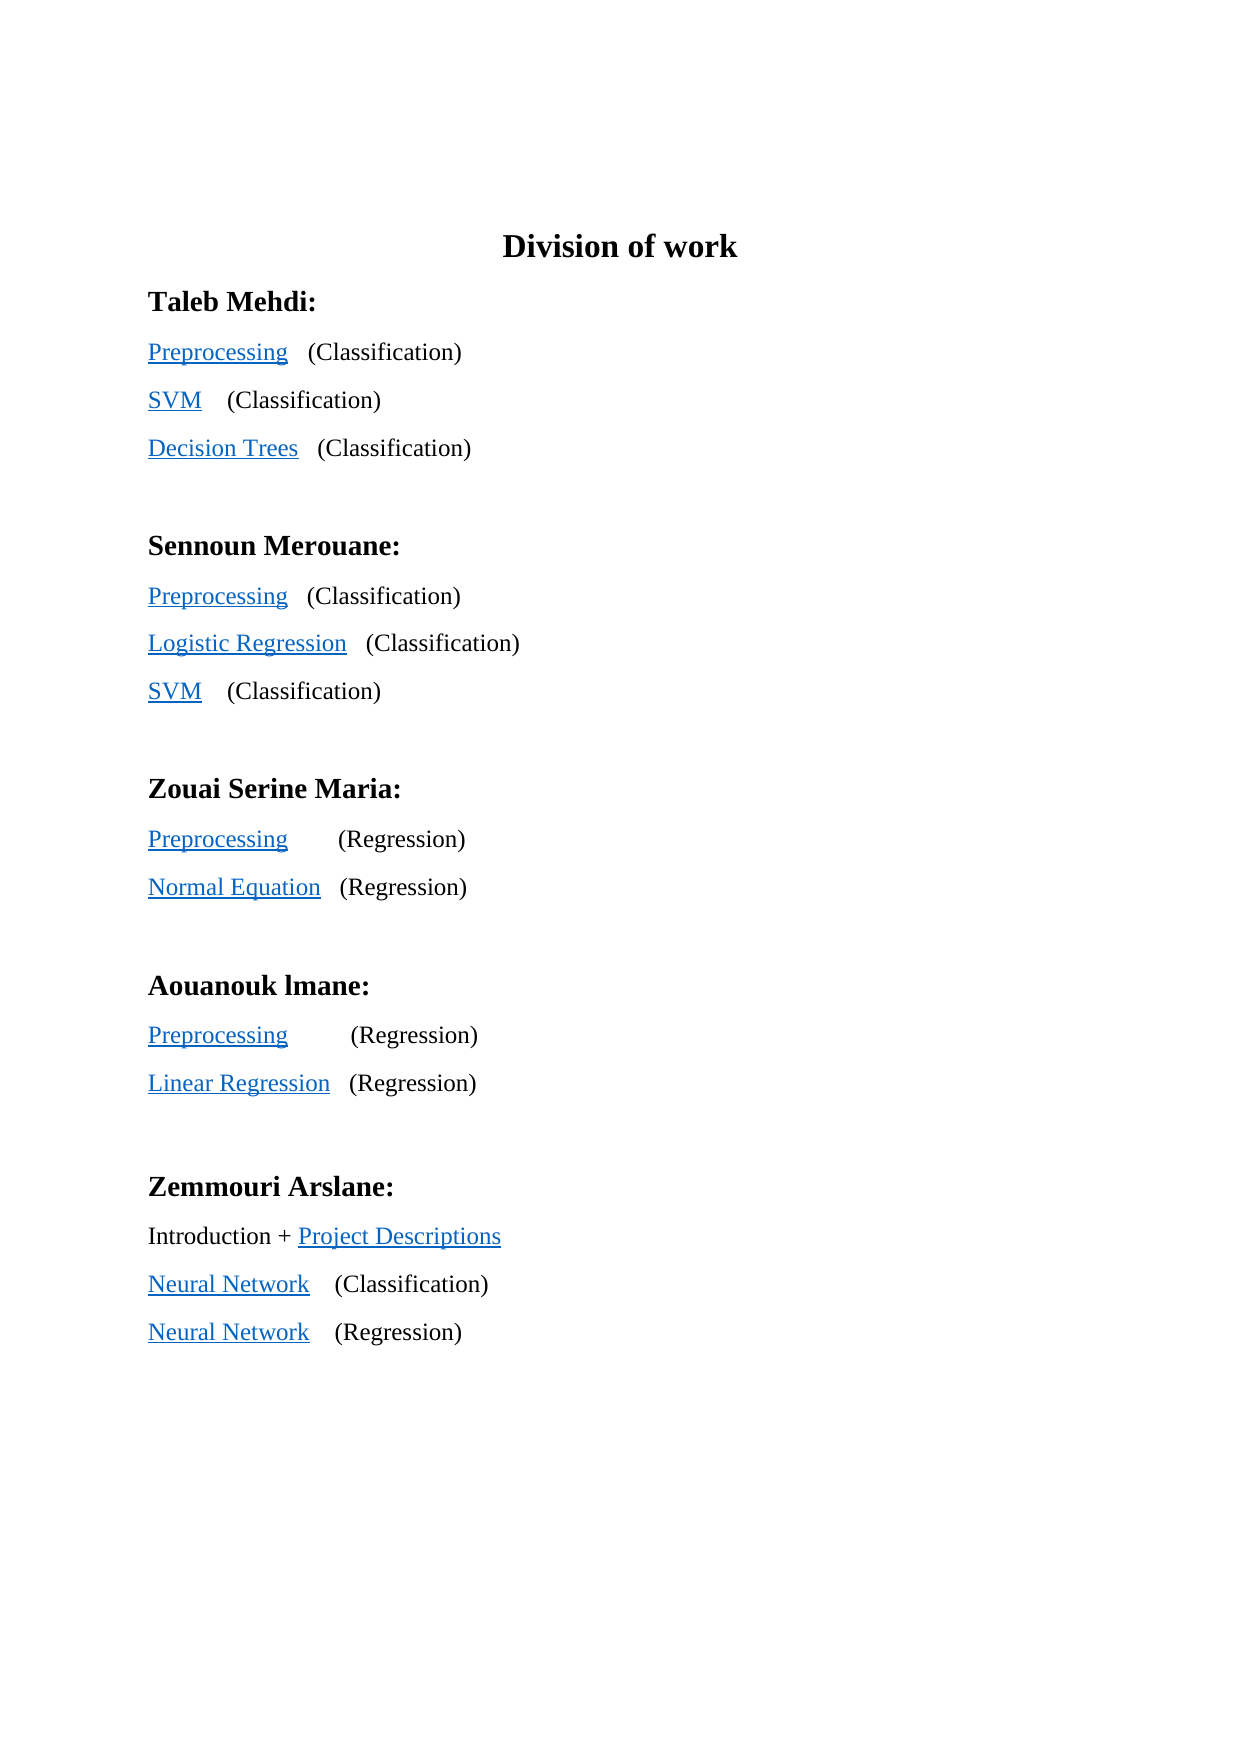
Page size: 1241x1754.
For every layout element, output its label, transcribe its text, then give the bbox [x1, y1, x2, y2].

text Normal Equation (Regression) [148, 872, 1093, 901]
text Linear Regression (Regression) [148, 1068, 1093, 1097]
text Neural Network (Regression) [148, 1317, 1093, 1346]
text Logistic Regression (Classification) [148, 628, 1093, 657]
text Aouanouk lmane: [148, 968, 1093, 1001]
text Preprocessing (Classification) [148, 337, 1093, 366]
text Introduction + Project Descriptions [148, 1221, 1093, 1250]
text Preprocessing (Classification) [148, 581, 1093, 609]
text Zemmouri Arslane: [148, 1169, 1093, 1202]
text Division of work [148, 226, 1093, 265]
text Decision Trees (Classification) [148, 433, 1093, 461]
text Preprocessing (Regression) [148, 1020, 1093, 1049]
text SVM (Classification) [148, 676, 1093, 705]
text Preprocessing (Regression) [148, 824, 1093, 853]
text Neural Network (Classification) [148, 1269, 1093, 1298]
text Zouai Serine Maria: [148, 772, 1093, 805]
text SVM (Classification) [148, 385, 1093, 414]
text Taleb Mehdi: [148, 284, 1093, 318]
text Sennoun Merouane: [148, 528, 1093, 562]
